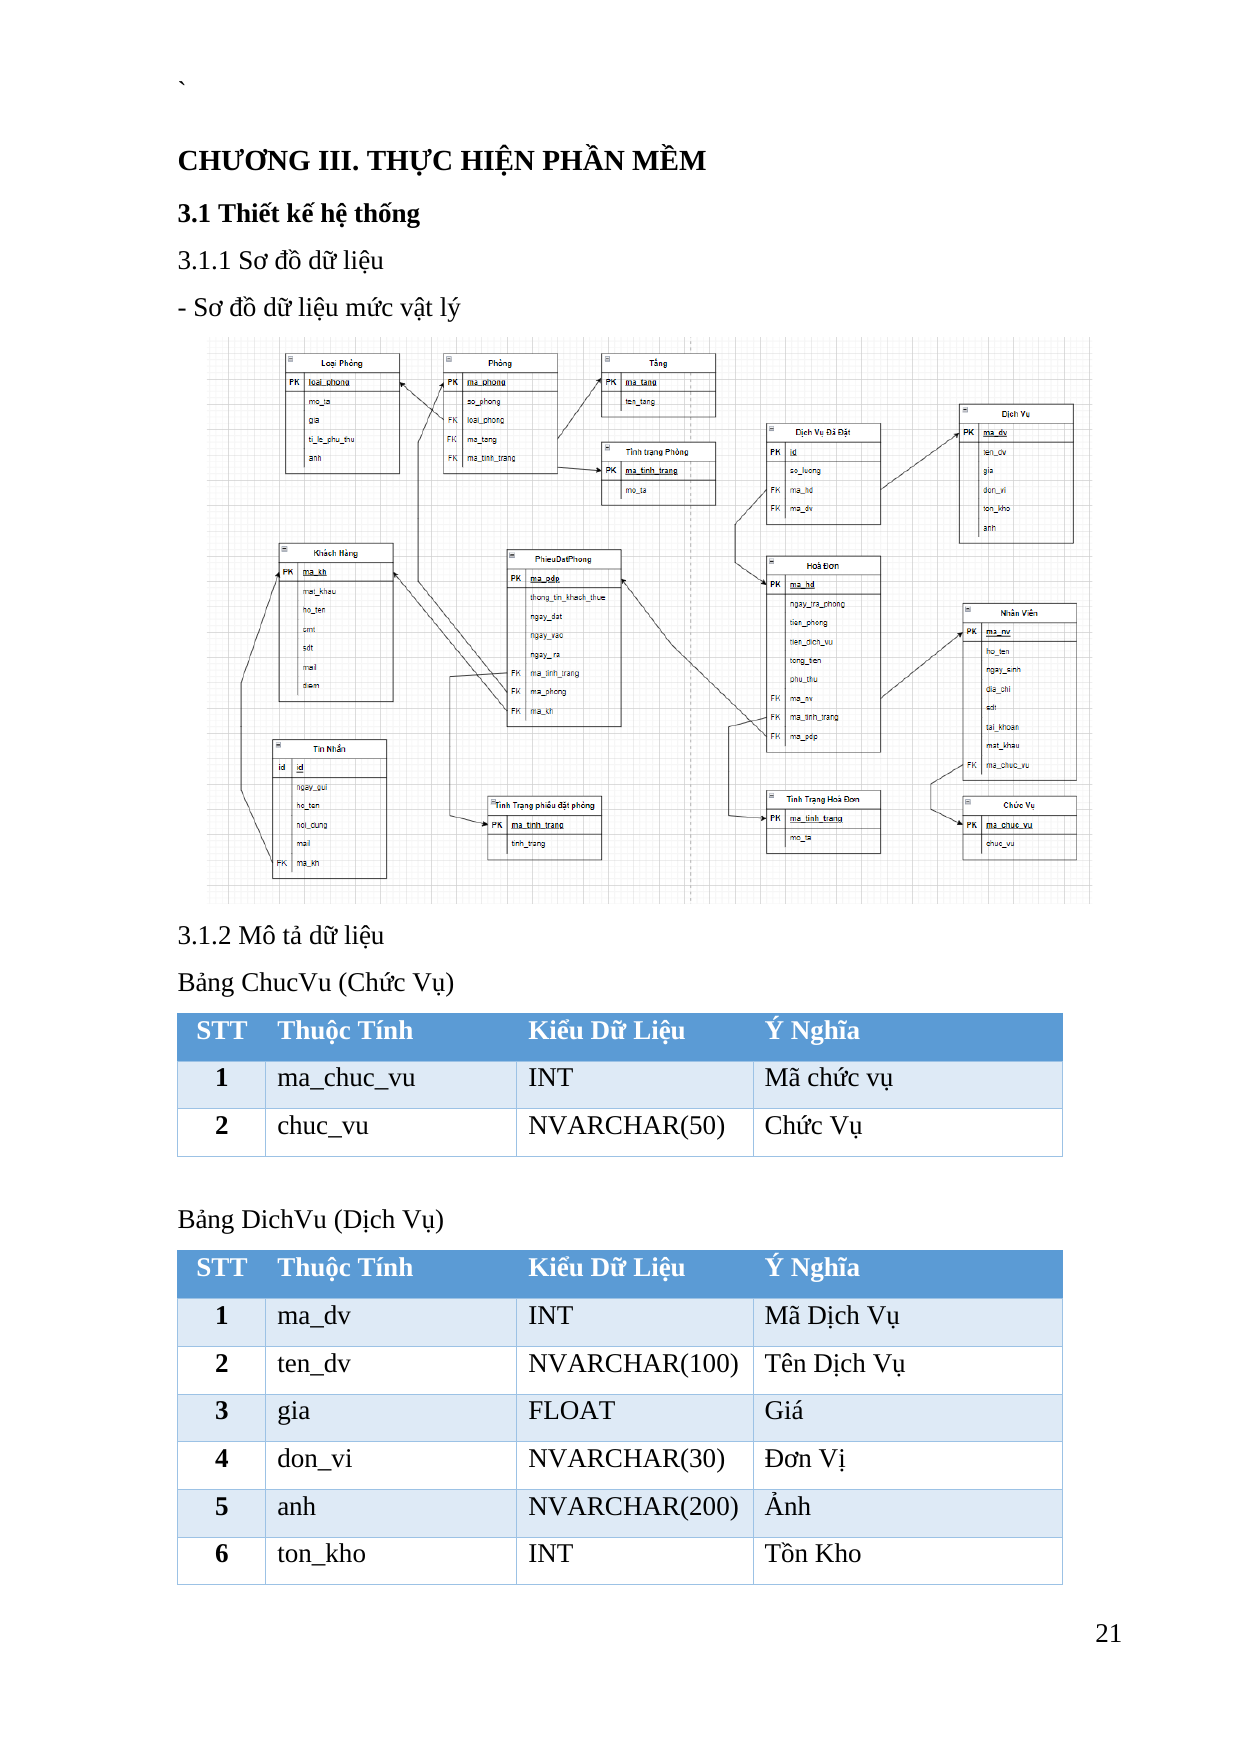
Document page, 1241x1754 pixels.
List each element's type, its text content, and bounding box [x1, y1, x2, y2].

table_cell Mã Dịch Vụ [754, 1299, 1062, 1346]
table_cell 3 [178, 1395, 265, 1441]
subtitle 3.1.2 Mô tả dữ liệu [177, 919, 1122, 951]
table_header STT [178, 1014, 265, 1061]
table_cell Ảnh [754, 1490, 1062, 1537]
table_cell NVARCHAR(200) [517, 1490, 753, 1537]
table_header Thuộc Tính [266, 1014, 516, 1061]
table_cell 2 [178, 1347, 265, 1393]
table_cell anh [266, 1490, 516, 1537]
subtitle 3.1 Thiết kế hệ thống [177, 198, 1122, 229]
table_cell NVARCHAR(100) [517, 1347, 753, 1393]
table_cell Mã chức vụ [754, 1062, 1062, 1108]
text Bảng DichVu (Dịch Vụ) [177, 1204, 1122, 1235]
table_cell INT [517, 1299, 753, 1346]
subtitle CHƯƠNG III. THỰC HIỆN PHẦN MỀM [177, 143, 1122, 177]
table_cell FLOAT [517, 1395, 753, 1441]
subtitle 3.1.1 Sơ đồ dữ liệu [177, 244, 1122, 275]
text Bảng ChucVu (Chức Vụ) [177, 966, 1122, 997]
table_cell ma_chuc_vu [266, 1062, 516, 1108]
table_header Ý Nghĩa [754, 1014, 1062, 1061]
table_cell 5 [178, 1490, 265, 1537]
table_cell Tên Dịch Vụ [754, 1347, 1062, 1393]
table_cell 1 [178, 1062, 265, 1108]
table_cell ma_dv [266, 1299, 516, 1346]
table_cell Đơn Vị [754, 1442, 1062, 1489]
table_header Kiểu Dữ Liệu [517, 1251, 753, 1298]
table_cell Chức Vụ [754, 1109, 1062, 1156]
text - Sơ đồ dữ liệu mức vật lý [177, 291, 1122, 322]
table_cell gia [266, 1395, 516, 1441]
table_cell ten_dv [266, 1347, 516, 1393]
table_header Kiểu Dữ Liệu [517, 1014, 753, 1061]
table_cell ton_kho [266, 1538, 516, 1584]
table_cell NVARCHAR(50) [517, 1109, 753, 1156]
table_cell NVARCHAR(30) [517, 1442, 753, 1489]
table_cell 1 [178, 1299, 265, 1346]
table_cell 6 [178, 1538, 265, 1584]
table_cell Giá [754, 1395, 1062, 1441]
table_header STT [178, 1251, 265, 1298]
table_header Thuộc Tính [266, 1251, 516, 1298]
table_cell Tồn Kho [754, 1538, 1062, 1584]
table_cell don_vi [266, 1442, 516, 1489]
table_cell INT [517, 1538, 753, 1584]
table_cell 2 [178, 1109, 265, 1156]
table_cell INT [517, 1062, 753, 1108]
table_header Ý Nghĩa [754, 1251, 1062, 1298]
table_cell 4 [178, 1442, 265, 1489]
table_cell chuc_vu [266, 1109, 516, 1156]
picture [206, 337, 1093, 904]
